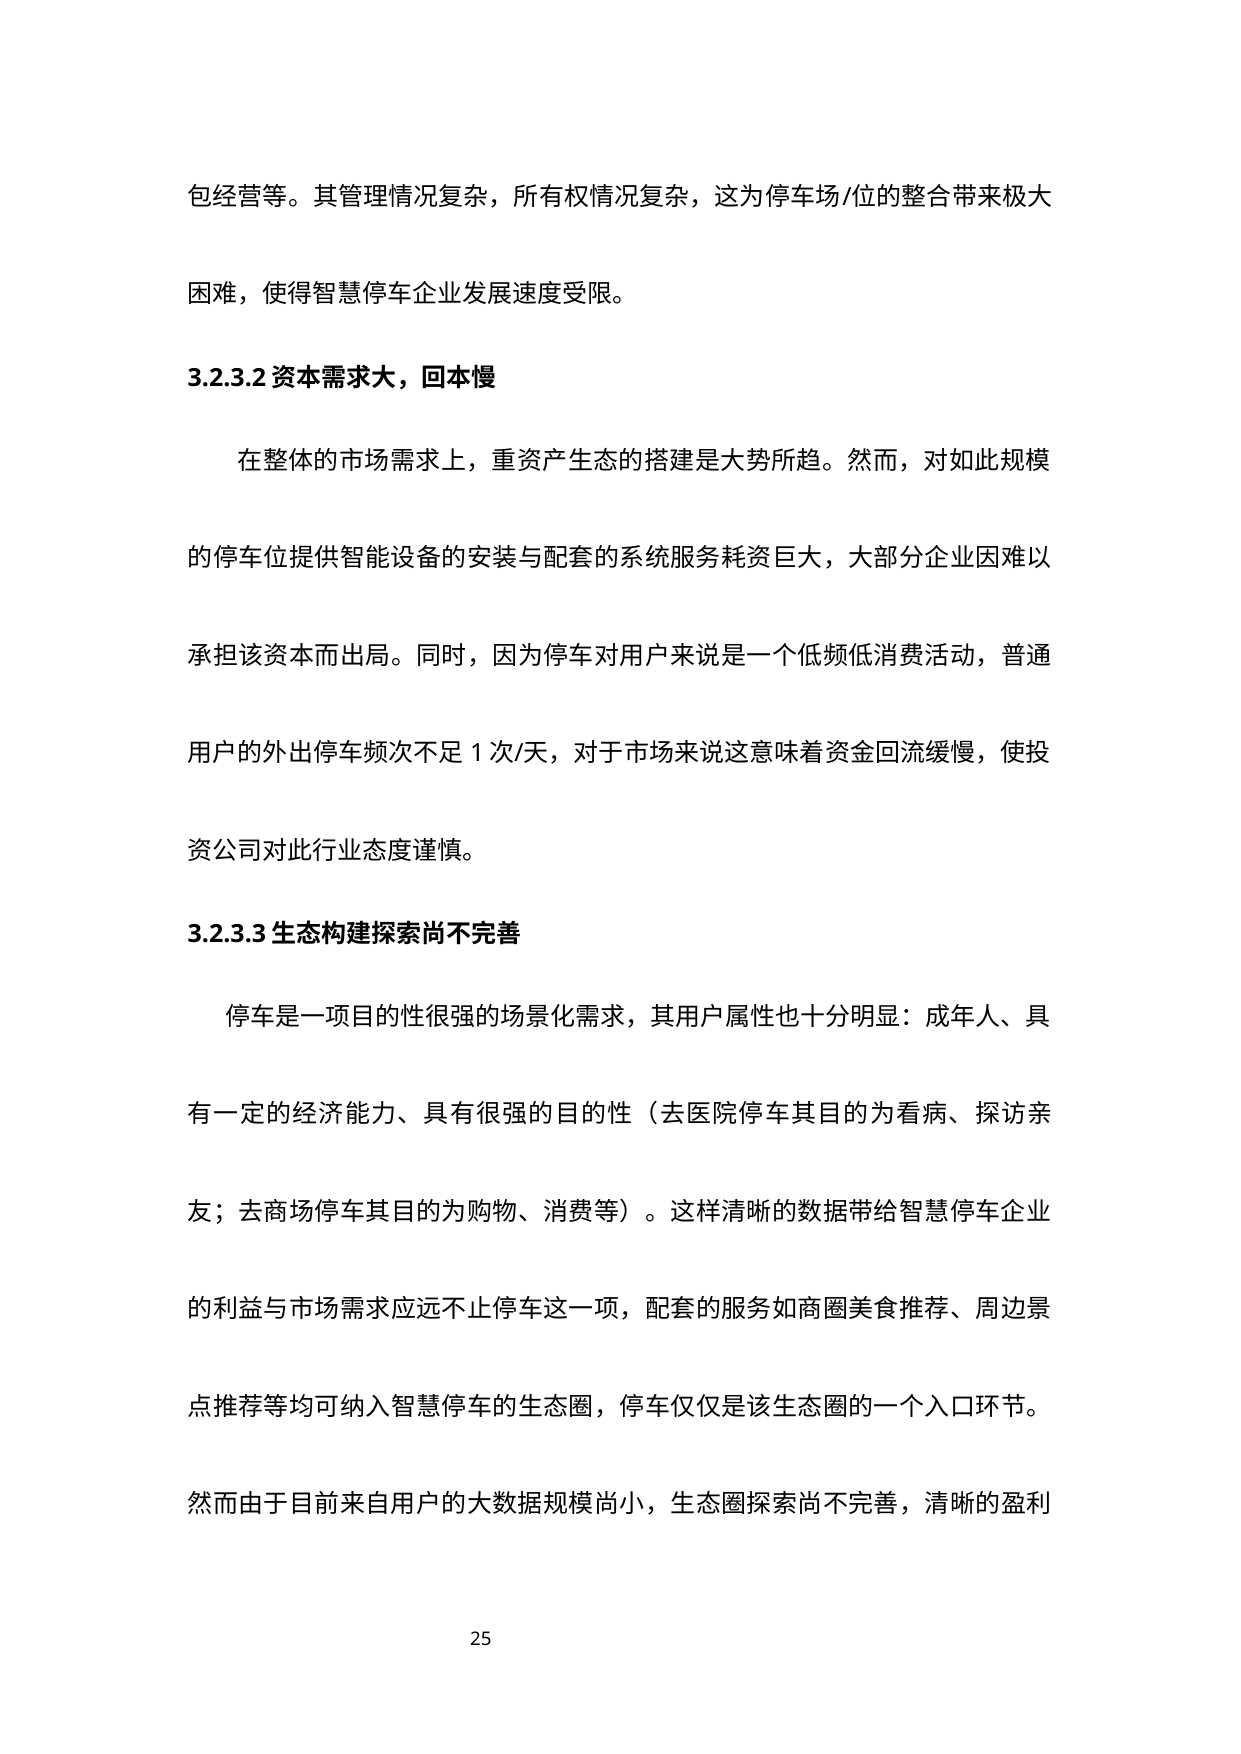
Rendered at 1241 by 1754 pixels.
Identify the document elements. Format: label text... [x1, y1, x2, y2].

text 3.2.3.2资本需求大，回本慢 [187, 343, 1053, 408]
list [187, 982, 1053, 1534]
text 在整体的市场需求上，重资产生态的搭建是大势所趋。然而，对如此规模的停车位提供智能设备的安装与配套的系统服务耗资巨大，大部分企业因难以承担该资本而出局。同时，因为停车对用户来说是一个低频低消费活动，普通用户的外出停车频次不足1次/天，对于市场来说这意味着资金回流缓慢，使投资公司对此行业态度谨慎。 [187, 426, 1053, 881]
list 3.2.3.3生态构建探索尚不完善 [187, 899, 1053, 964]
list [187, 162, 1053, 324]
